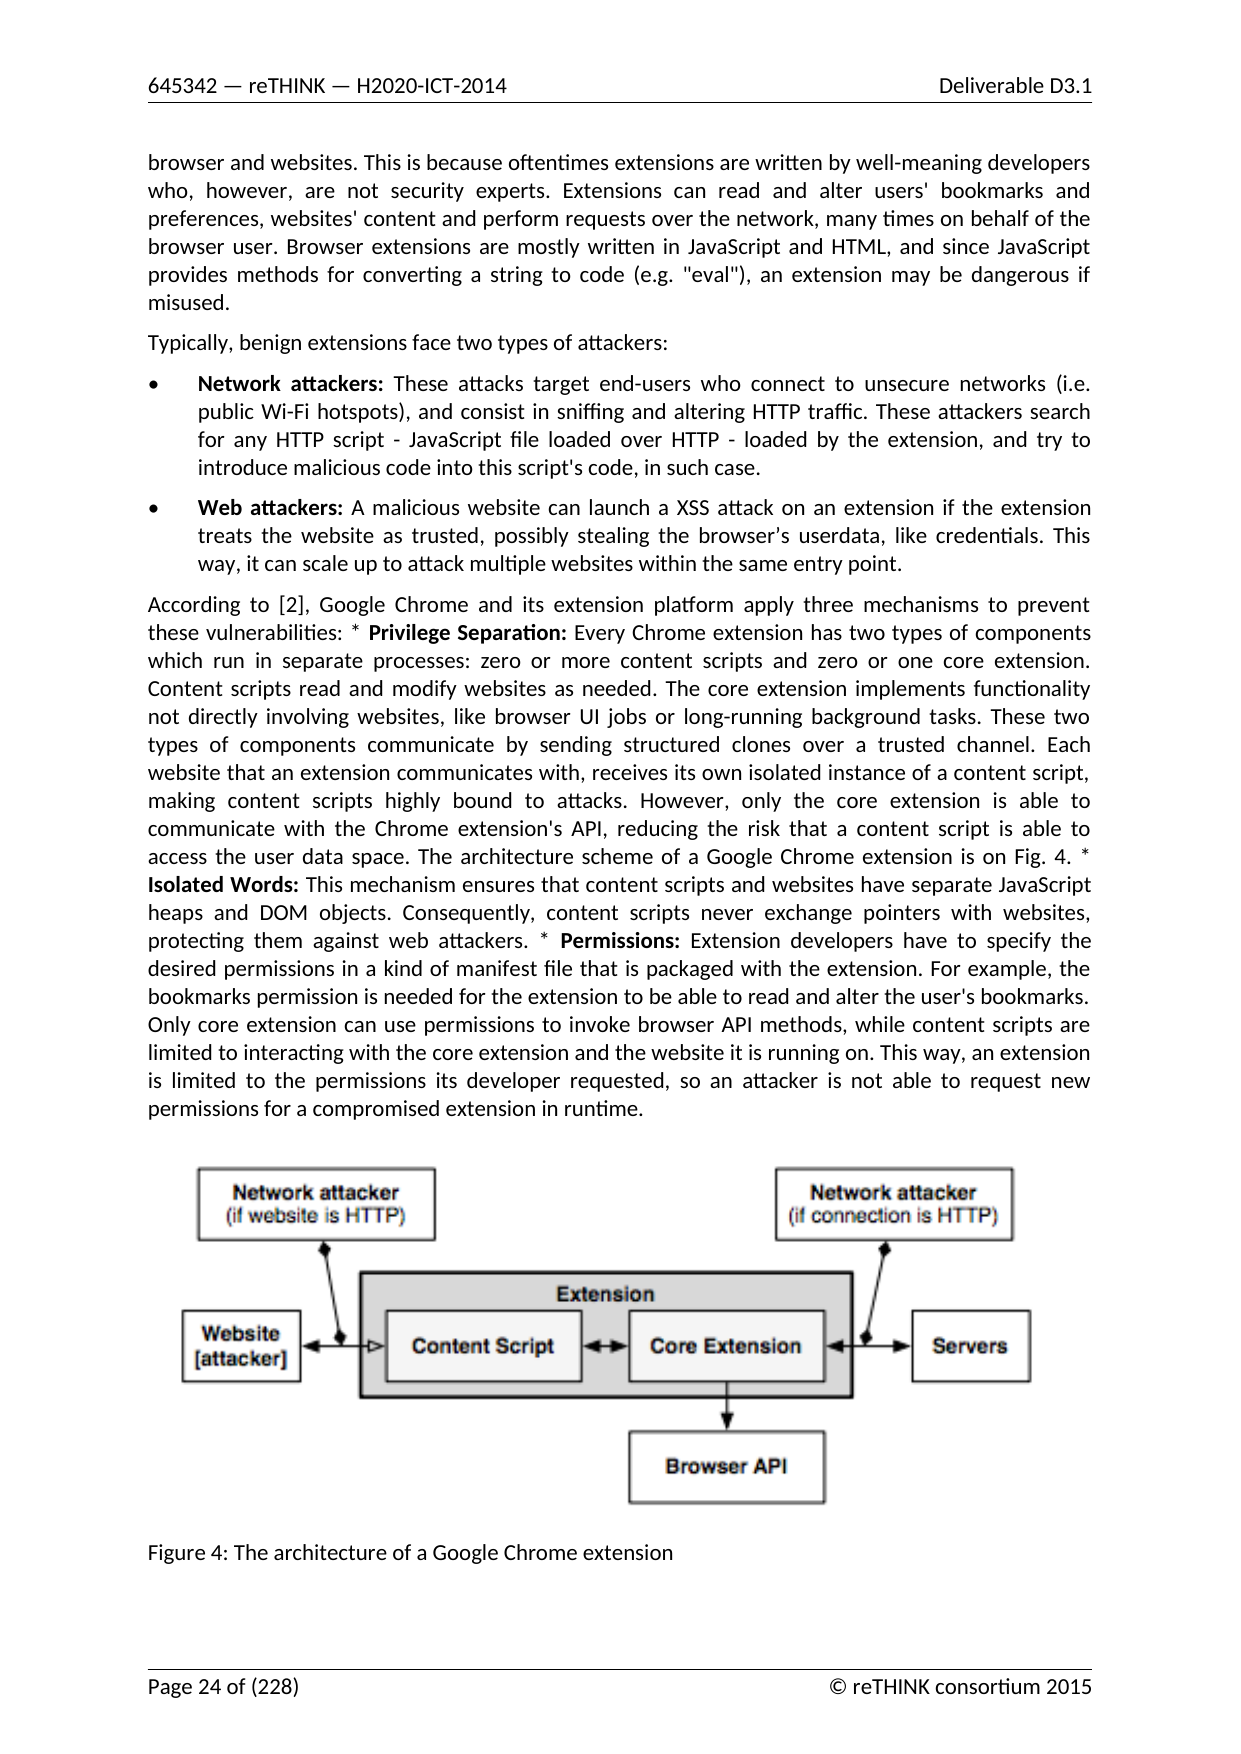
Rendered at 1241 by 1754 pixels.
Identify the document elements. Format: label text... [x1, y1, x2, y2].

list Web attackers: A malicious website can launch a XSS attack on an extension if the extension treats the website as trusted, possibly stealing the browser’s userdata, like credentials. This way, it can scale up to attack multiple websites within the same entry point. [148, 493, 1092, 577]
text Figure 4: The architecture of a Google Chrome extension [148, 1538, 1092, 1566]
picture [147, 1135, 1092, 1526]
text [148, 148, 1092, 316]
text According to [2], Google Chrome and its extension platform apply three mechanisms to prevent these vulnerabilities: * Privilege Separation: Every Chrome extension has two types of components which run in separate processes: zero or more content scripts and zero or one core extension. Content scripts read and modify websites as needed. The core extension implements functionality not directly involving websites, like browser UI jobs or long-running background tasks. These two types of components communicate by sending structured clones over a trusted channel. Each website that an extension communicates with, receives its own isolated instance of a content script, making content scripts highly bound to attacks. However, only the core extension is able to communicate with the Chrome extension's API, reducing the risk that a content script is able to access the user data space. The architecture scheme of a Google Chrome extension is on Fig. 4. * Isolated Words: This mechanism ensures that content scripts and websites have separate JavaScript heaps and DOM objects. Consequently, content scripts never exchange pointers with websites, protecting them against web attackers. * Permissions: Extension developers have to specify the desired permissions in a kind of manifest file that is packaged with the extension. For example, the bookmarks permission is needed for the extension to be able to read and alter the user's bookmarks. Only core extension can use permissions to invoke browser API methods, while content scripts are limited to interacting with the core extension and the website it is running on. This way, an extension is limited to the permissions its developer requested, so an attacker is not able to request new permissions for a compromised extension in runtime. [148, 590, 1092, 1122]
list Network attackers: These attacks target end-users who connect to unsecure networks (i.e. public Wi-Fi hotspots), and consist in sniffing and altering HTTP traffic. These attackers search for any HTTP script - JavaScript file loaded over HTTP - loaded by the extension, and try to introduce malicious code into this script's code, in such case. [148, 369, 1092, 481]
text Typically, benign extensions face two types of attackers: [148, 328, 1092, 356]
